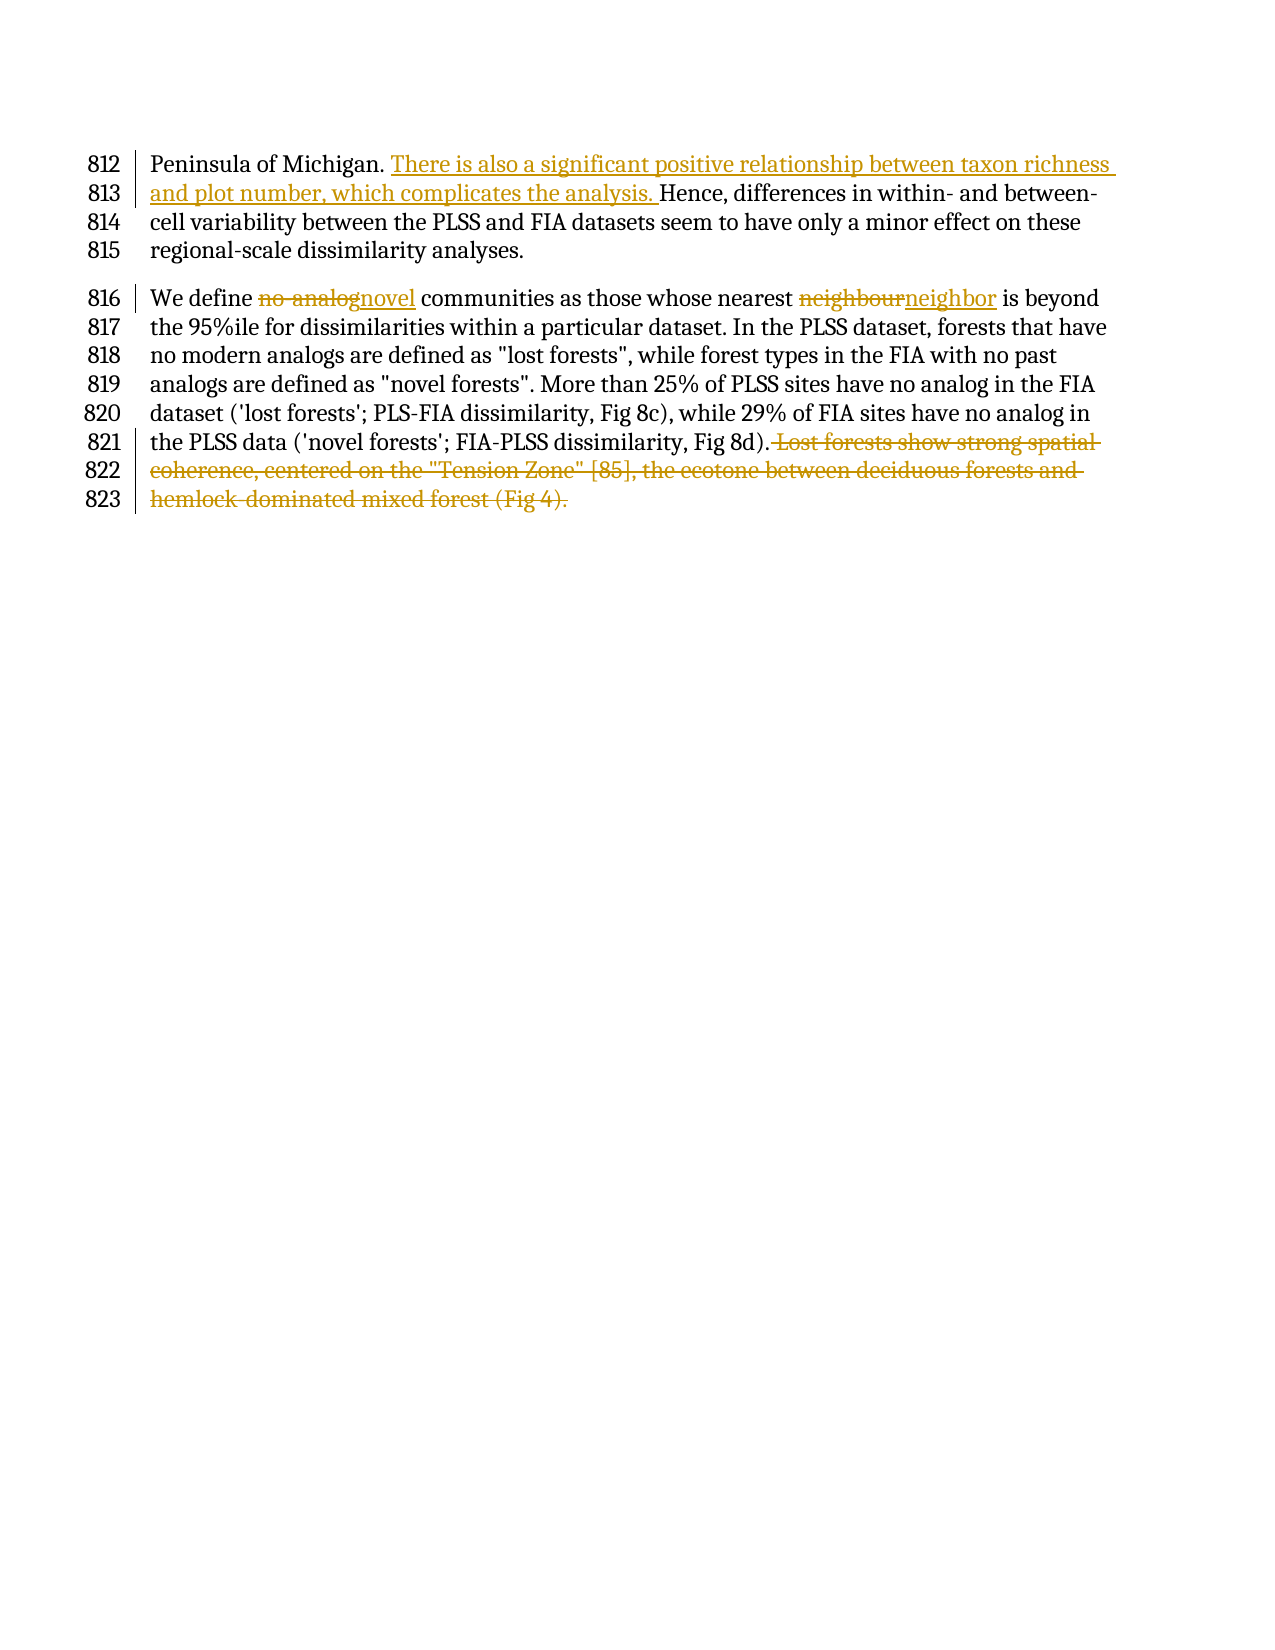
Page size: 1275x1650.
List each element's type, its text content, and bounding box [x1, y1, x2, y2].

text We define communities as those whose nearest is beyond the 95%ile for dissimilarities within a particular dataset. In the PLSS dataset, forests that have no modern analogs are defined as "lost forests", while forest types in the FIA with no past analogs are defined as "novel forests". More than 25% of PLSS sites have no analog in the FIA dataset ('lost forests'; PLS-FIA dissimilarity, Fig 8c), while 29% of FIA sites have no analog in the PLSS data ('novel forests'; FIA-PLSS dissimilarity, Fig 8d). [150, 284, 1125, 514]
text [150, 150, 1125, 265]
